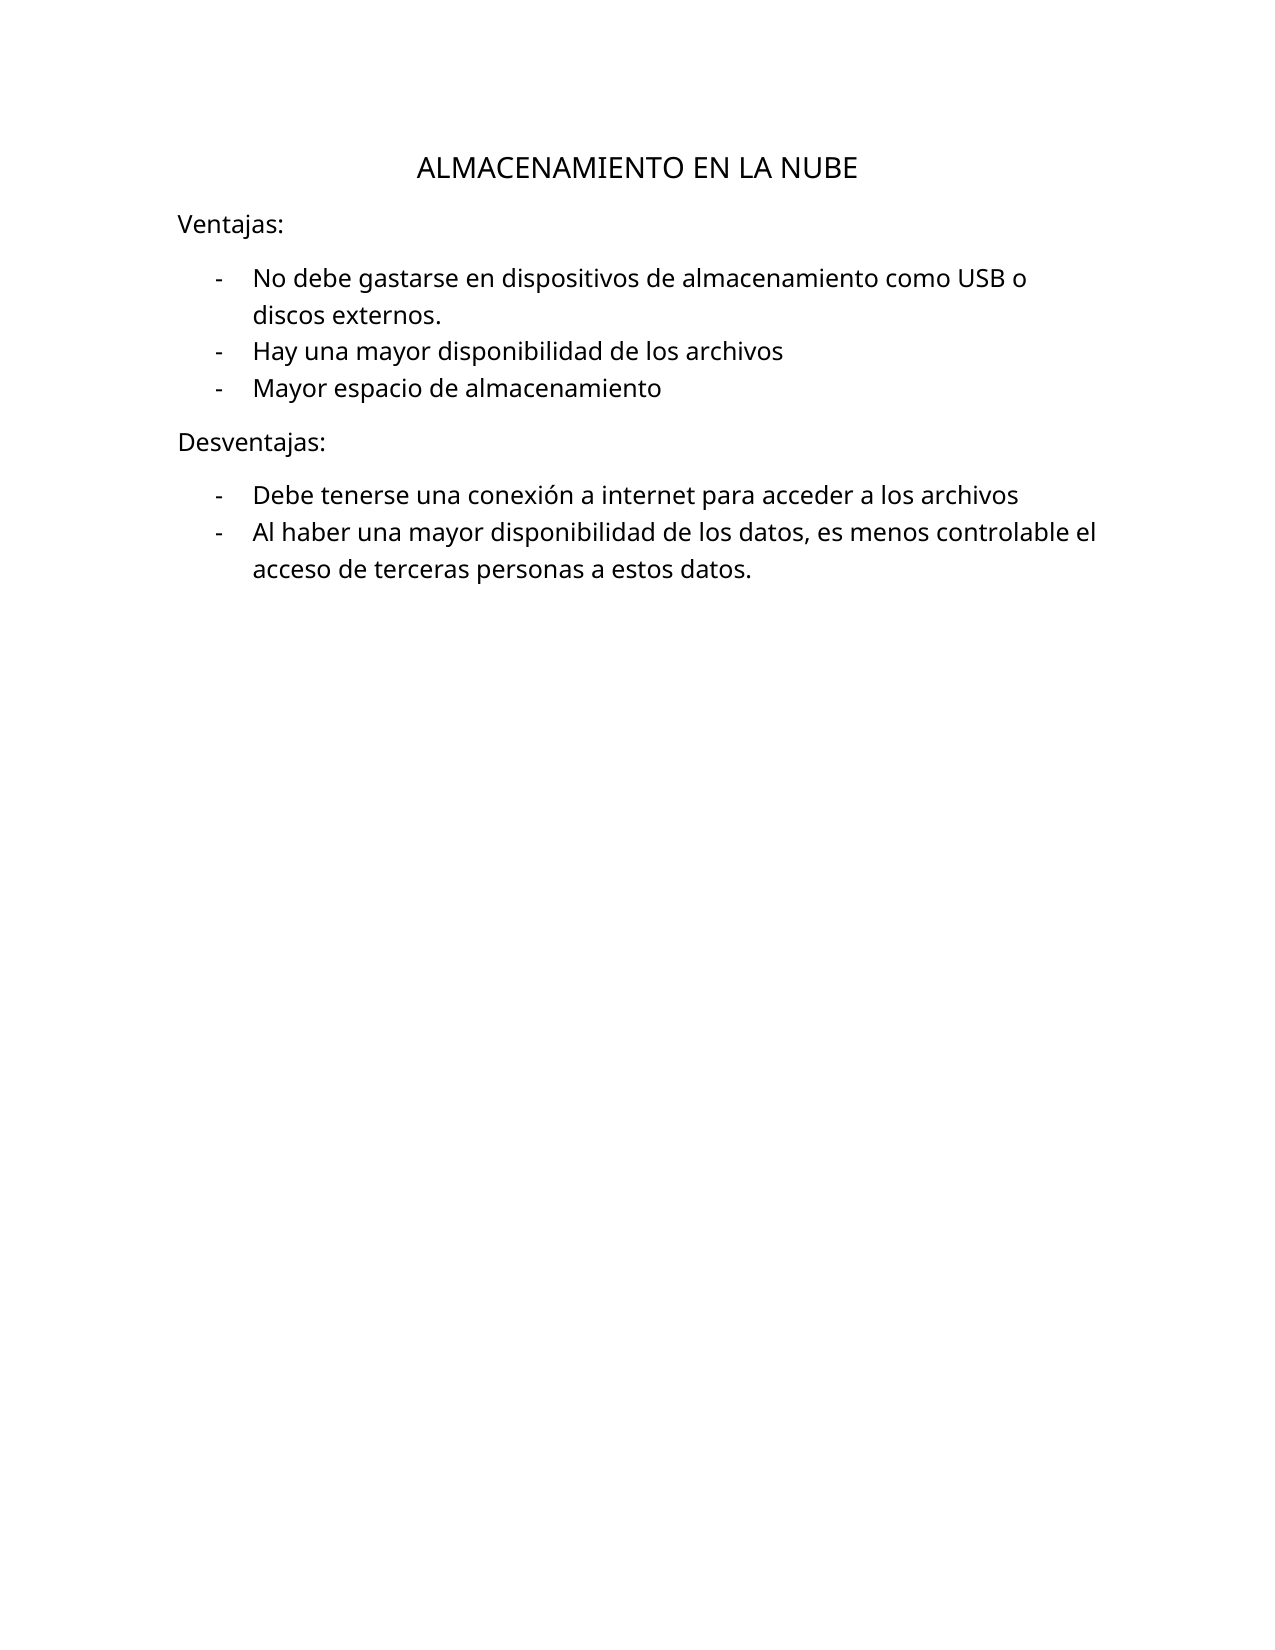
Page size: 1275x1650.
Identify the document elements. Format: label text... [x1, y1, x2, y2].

text Ventajas: [177, 207, 1098, 241]
list Mayor espacio de almacenamiento [215, 371, 1098, 405]
text ALMACENAMIENTO EN LA NUBE [177, 148, 1098, 187]
list Hay una mayor disponibilidad de los archivos [215, 334, 1098, 368]
list No debe gastarse en dispositivos de almacenamiento como USB o discos externos. [215, 261, 1098, 331]
list Debe tenerse una conexión a internet para acceder a los archivos [215, 478, 1098, 512]
list Al haber una mayor disponibilidad de los datos, es menos controlable el acceso de terceras personas a estos datos. [215, 514, 1098, 585]
text Desventajas: [177, 424, 1098, 458]
